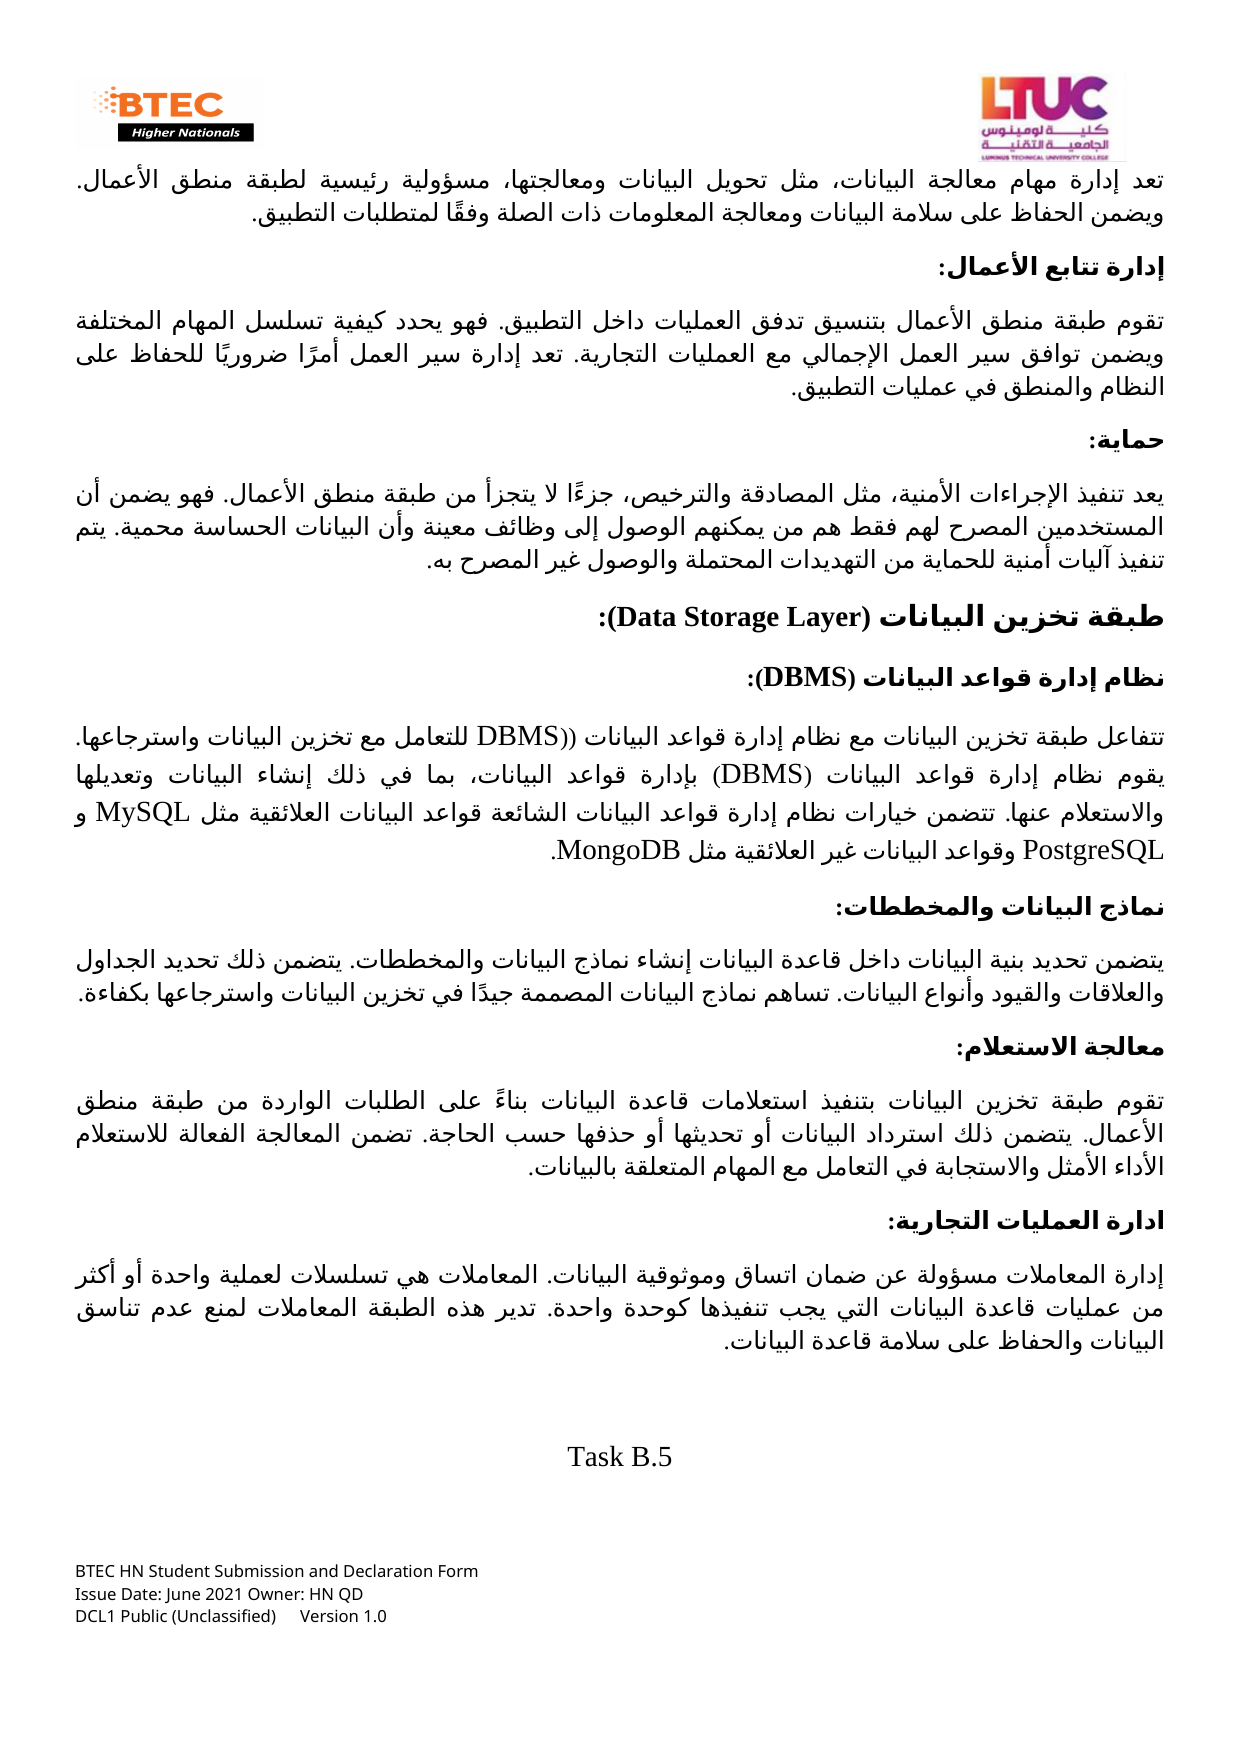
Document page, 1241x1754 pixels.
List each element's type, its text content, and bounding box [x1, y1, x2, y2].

text نماذج البيانات والمخططات: [75, 892, 1165, 920]
text إدارة المعاملات مسؤولة عن ضمان اتساق وموثوقية البيانات. المعاملات هي تسلسلات لعملية واحدة أو أكثر من عمليات قاعدة البيانات التي يجب تنفيذها كوحدة واحدة. تدير هذه الطبقة المعاملات لمنع عدم تناسق البيانات والحفاظ على سلامة قاعدة البيانات. [75, 1260, 1165, 1355]
text معالجة الاستعلام: [75, 1032, 1165, 1061]
text يتضمن تحديد بنية البيانات داخل قاعدة البيانات إنشاء نماذج البيانات والمخططات. يتضمن ذلك تحديد الجداول والعلاقات والقيود وأنواع البيانات. تساهم نماذج البيانات المصممة جيدًا في تخزين البيانات واسترجاعها بكفاءة. [75, 946, 1165, 1007]
picture [978, 73, 1127, 163]
text إدارة تتابع الأعمال: [75, 252, 1165, 281]
text تقوم طبقة تخزين البيانات بتنفيذ استعلامات قاعدة البيانات بناءً على الطلبات الواردة من طبقة منطق الأعمال. يتضمن ذلك استرداد البيانات أو تحديثها أو حذفها حسب الحاجة. تضمن المعالجة الفعالة للاستعلام الأداء الأمثل والاستجابة في التعامل مع المهام المتعلقة بالبيانات. [75, 1086, 1165, 1181]
picture [75, 76, 264, 150]
text نظام إدارة قواعد البيانات (DBMS): [75, 659, 1165, 692]
text يعد تنفيذ الإجراءات الأمنية، مثل المصادقة والترخيص، جزءًا لا يتجزأ من طبقة منطق الأعمال. فهو يضمن أن المستخدمين المصرح لهم فقط هم من يمكنهم الوصول إلى وظائف معينة وأن البيانات الحساسة محمية. يتم تنفيذ آليات أمنية للحماية من التهديدات المحتملة والوصول غير المصرح به. [75, 479, 1165, 574]
text تتفاعل طبقة تخزين البيانات مع نظام إدارة قواعد البيانات ((DBMS للتعامل مع تخزين البيانات واسترجاعها. يقوم نظام إدارة قواعد البيانات (DBMS) بإدارة قواعد البيانات، بما في ذلك إنشاء البيانات وتعديلها والاستعلام عنها. تتضمن خيارات نظام إدارة قواعد البيانات الشائعة قواعد البيانات العلائقية مثل MySQL وPostgreSQL وقواعد البيانات غير العلائقية مثل MongoDB. [75, 718, 1165, 866]
text Task B.5 [75, 1439, 1165, 1473]
text طبقة تخزين البيانات (Data Storage Layer): [75, 599, 1165, 633]
text تقوم طبقة منطق الأعمال بتنسيق تدفق العمليات داخل التطبيق. فهو يحدد كيفية تسلسل المهام المختلفة ويضمن توافق سير العمل الإجمالي مع العمليات التجارية. تعد إدارة سير العمل أمرًا ضروريًا للحفاظ على النظام والمنطق في عمليات التطبيق. [75, 306, 1165, 401]
text حماية: [75, 426, 1165, 454]
text تعد إدارة مهام معالجة البيانات، مثل تحويل البيانات ومعالجتها، مسؤولية رئيسية لطبقة منطق الأعمال. ويضمن الحفاظ على سلامة البيانات ومعالجة المعلومات ذات الصلة وفقًا لمتطلبات التطبيق. [75, 165, 1165, 227]
text ادارة العمليات التجارية: [75, 1206, 1165, 1235]
